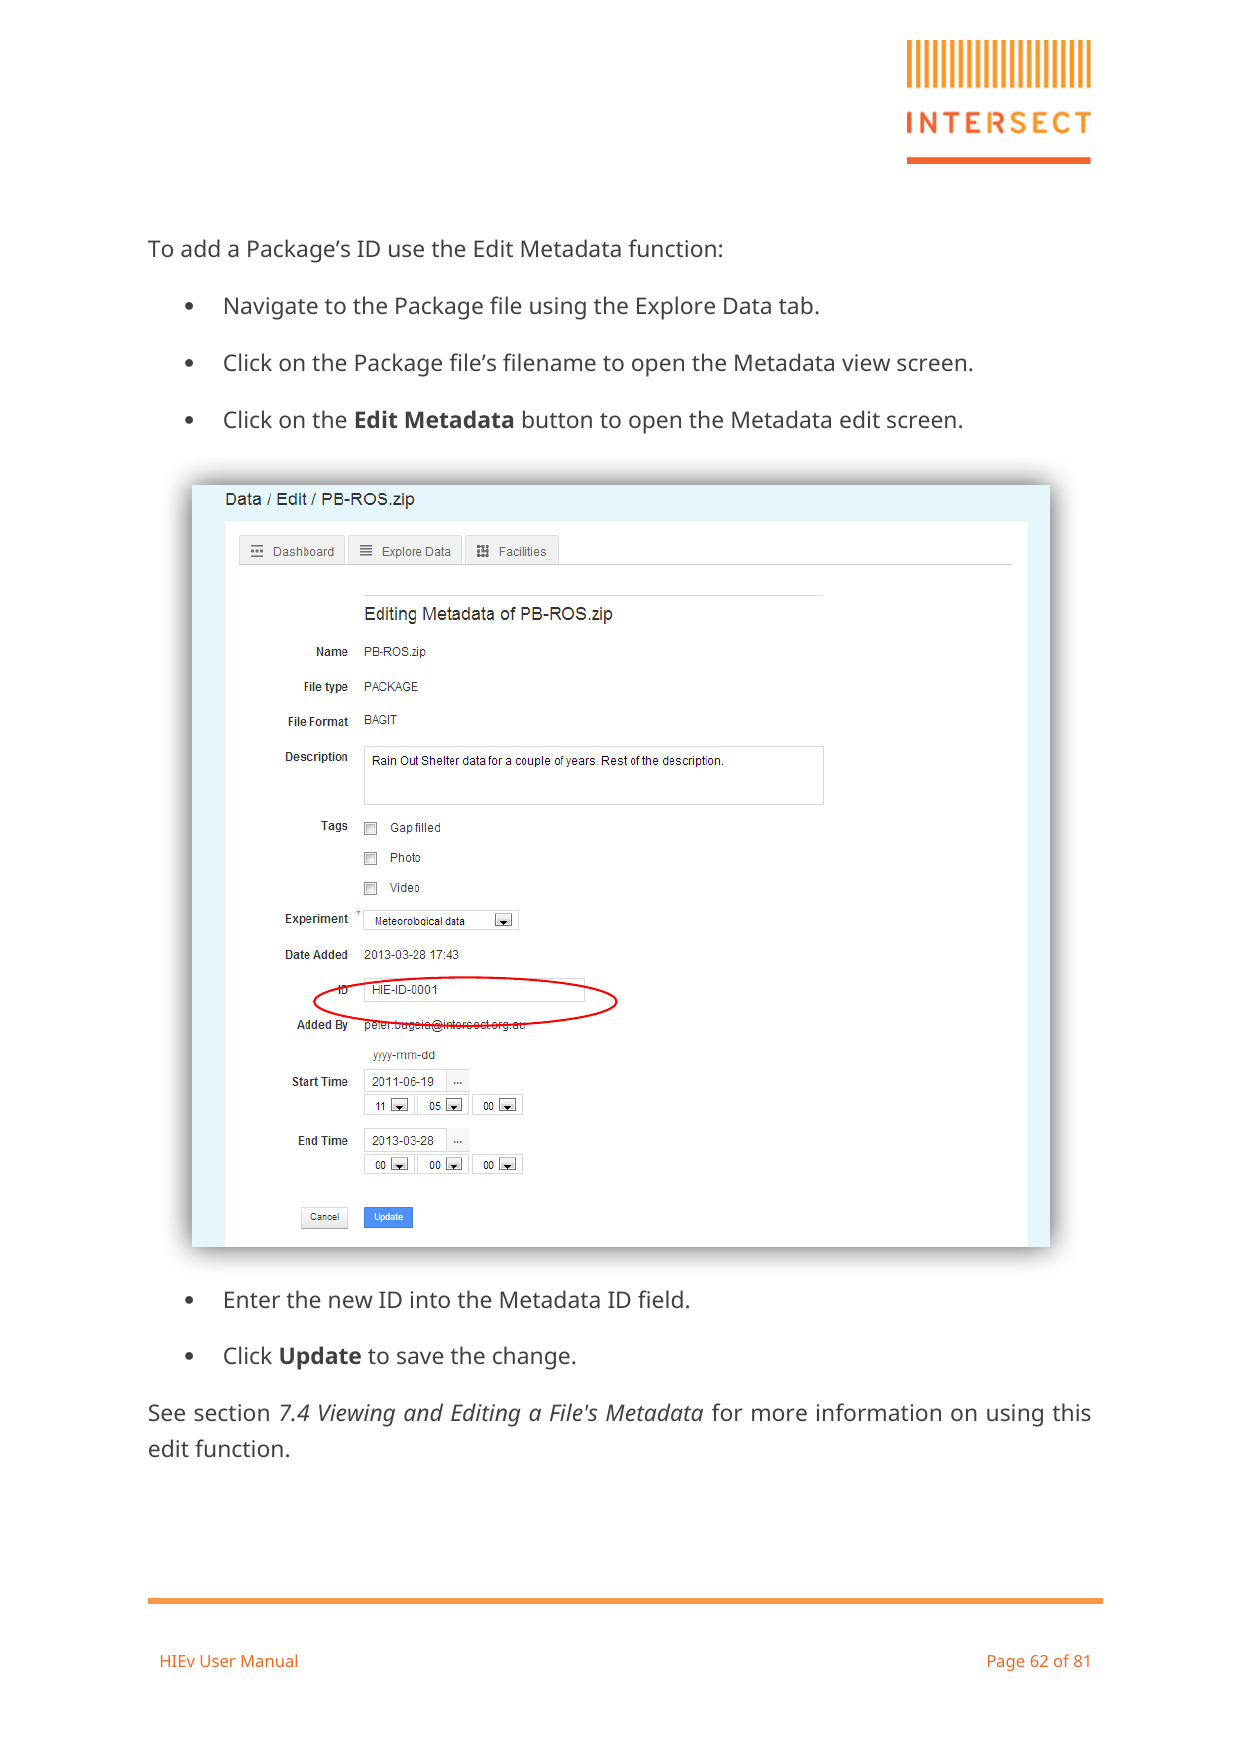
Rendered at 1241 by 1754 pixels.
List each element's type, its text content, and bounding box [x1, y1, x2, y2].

text To add a Package’s ID use the Edit Metadata function: [148, 233, 1092, 265]
list Click on the Edit Metadata button to open the Metadata edit screen. [185, 404, 1092, 435]
list Navigate to the Package file using the Explore Data tab. [185, 290, 1092, 321]
picture [191, 485, 1050, 1247]
picture [905, 38, 1093, 166]
list Enter the new ID into the Metadata ID field. [185, 1283, 1092, 1315]
list Click Update to save the change. [185, 1340, 1092, 1372]
list Click on the Package file’s filename to open the Metadata view screen. [185, 347, 1092, 378]
